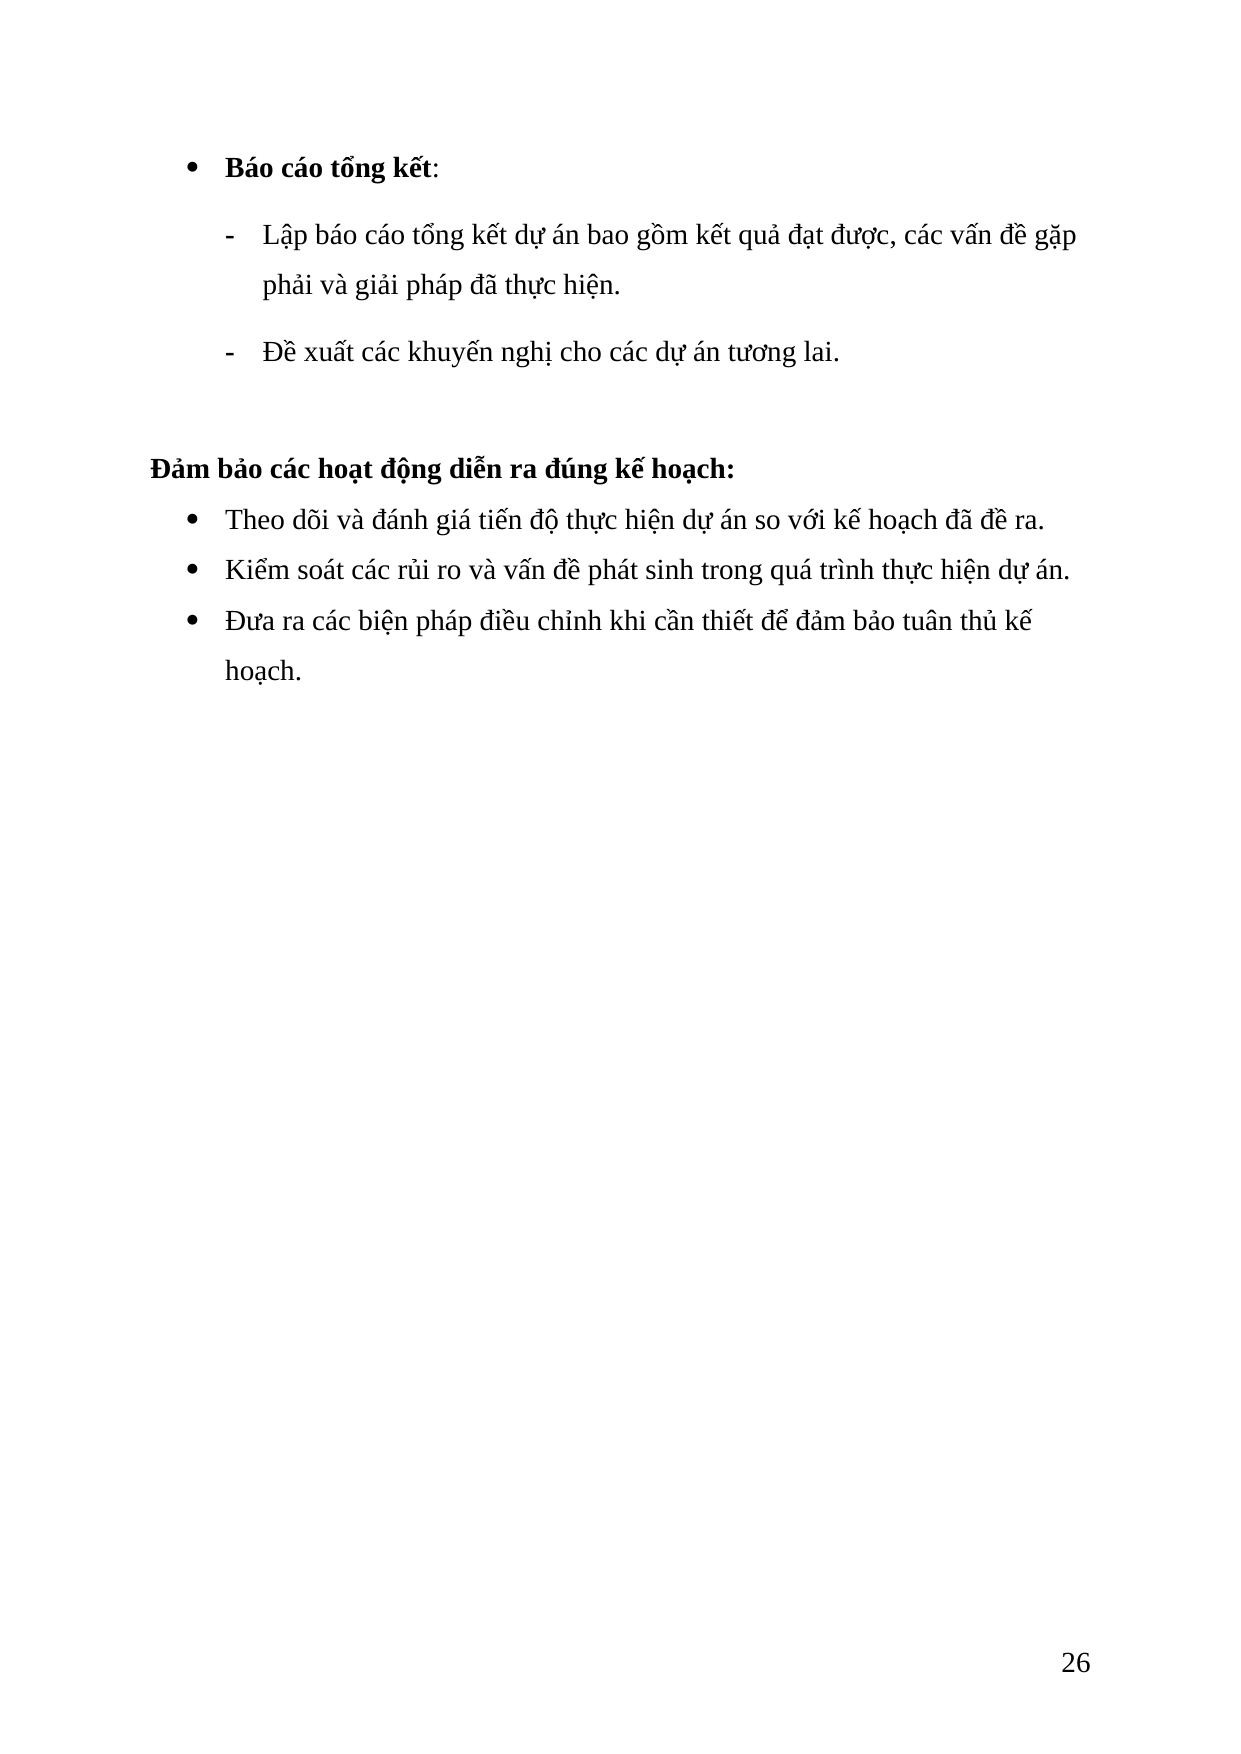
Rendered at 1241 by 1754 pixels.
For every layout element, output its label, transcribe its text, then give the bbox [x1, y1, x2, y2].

list Theo dõi và đánh giá tiến độ thực hiện dự án so với kế hoạch đã đề ra. [187, 502, 1090, 536]
list Kiểm soát các rủi ro và vấn đề phát sinh trong quá trình thực hiện dự án. [187, 552, 1090, 586]
text Đảm bảo các hoạt động diễn ra đúng kế hoạch: [150, 452, 1090, 485]
list Lập báo cáo tổng kết dự án bao gồm kết quả đạt được, các vấn đề gặp phải và giải pháp đã thực hiện. [225, 217, 1090, 301]
list Đưa ra các biện pháp điều chỉnh khi cần thiết để đảm bảo tuân thủ kế hoạch. [187, 603, 1090, 687]
list Báo cáo tổng kết: [187, 150, 1090, 184]
list Đề xuất các khuyến nghị cho các dự án tương lai. [225, 334, 1090, 368]
